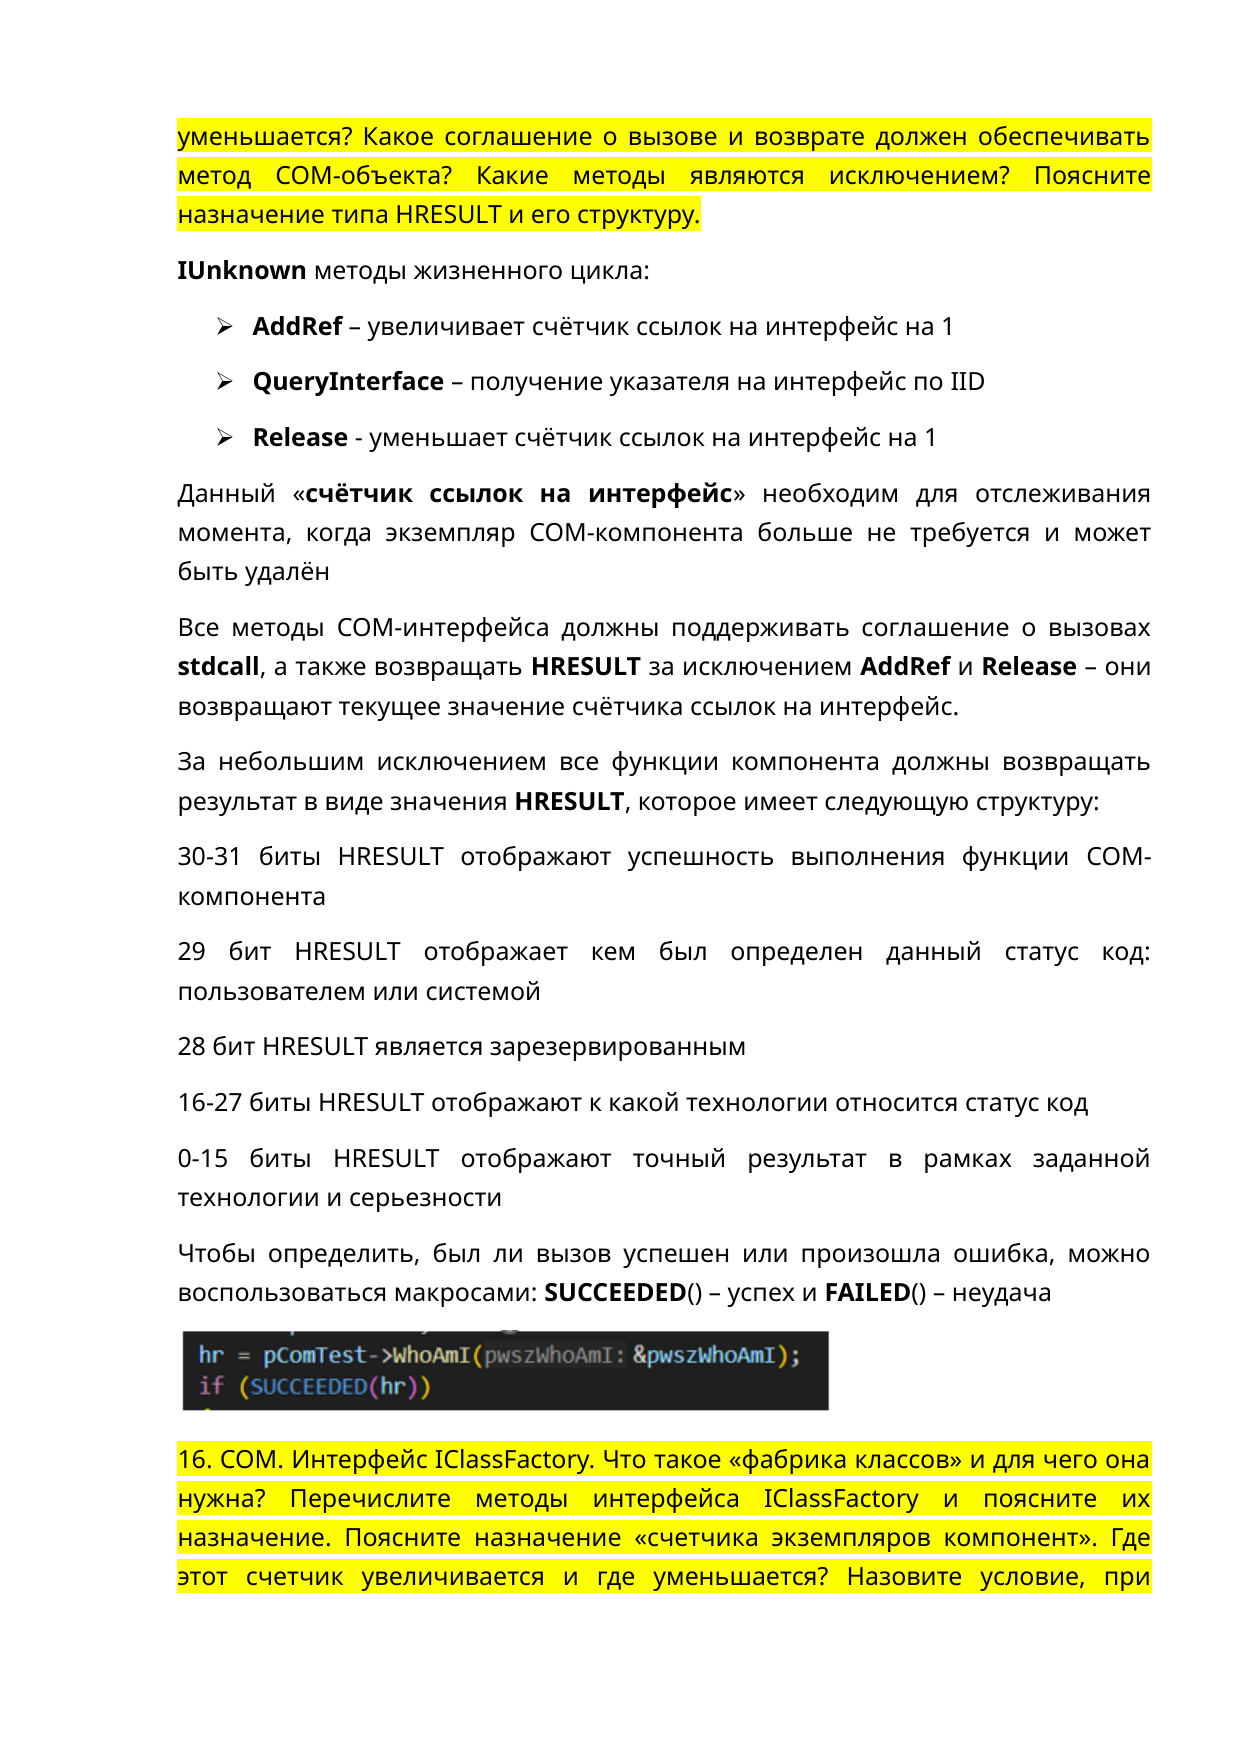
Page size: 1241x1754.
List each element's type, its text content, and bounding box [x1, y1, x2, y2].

text За небольшим исключением все функции компонента должны возвращать результат в виде значения HRESULT, которое имеет следующую структуру: [177, 744, 1152, 817]
text Данный «счётчик ссылок на интерфейс» необходим для отслеживания момента, когда экземпляр COM-компонента больше не требуется и может быть удалён [177, 476, 1152, 588]
text IUnknown методы жизненного цикла: [177, 252, 1152, 286]
text 30-31 биты HRESULT отображают успешность выполнения функции COM-компонента [177, 839, 1152, 912]
list Release - уменьшает счётчик ссылок на интерфейс на 1 [215, 420, 1152, 454]
text 28 бит HRESULT является зарезервированным [177, 1029, 1152, 1063]
list QueryInterface – получение указателя на интерфейс по IID [215, 364, 1152, 398]
text 16-27 биты HRESULT отображают к какой технологии относится статус код [177, 1085, 1152, 1119]
text 29 бит HRESULT отображает кем был определен данный статус код: пользователем или системой [177, 934, 1152, 1007]
list AddRef – увеличивает счётчик ссылок на интерфейс на 1 [215, 308, 1152, 342]
text 0-15 биты HRESULT отображают точный результат в рамках заданной технологии и серьезности [177, 1141, 1152, 1214]
text Все методы COM-интерфейса должны поддерживать соглашение о вызовах stdcall, а также возвращать HRESULT за исключением AddRef и Release – они возвращают текущее значение счётчика ссылок на интерфейс. [177, 610, 1152, 722]
picture [177, 1330, 840, 1420]
text Чтобы определить, был ли вызов успешен или произошла ошибка, можно воспользоваться макросами: SUCCEEDED() – успех и FAILED() – неудача [177, 1236, 1152, 1309]
